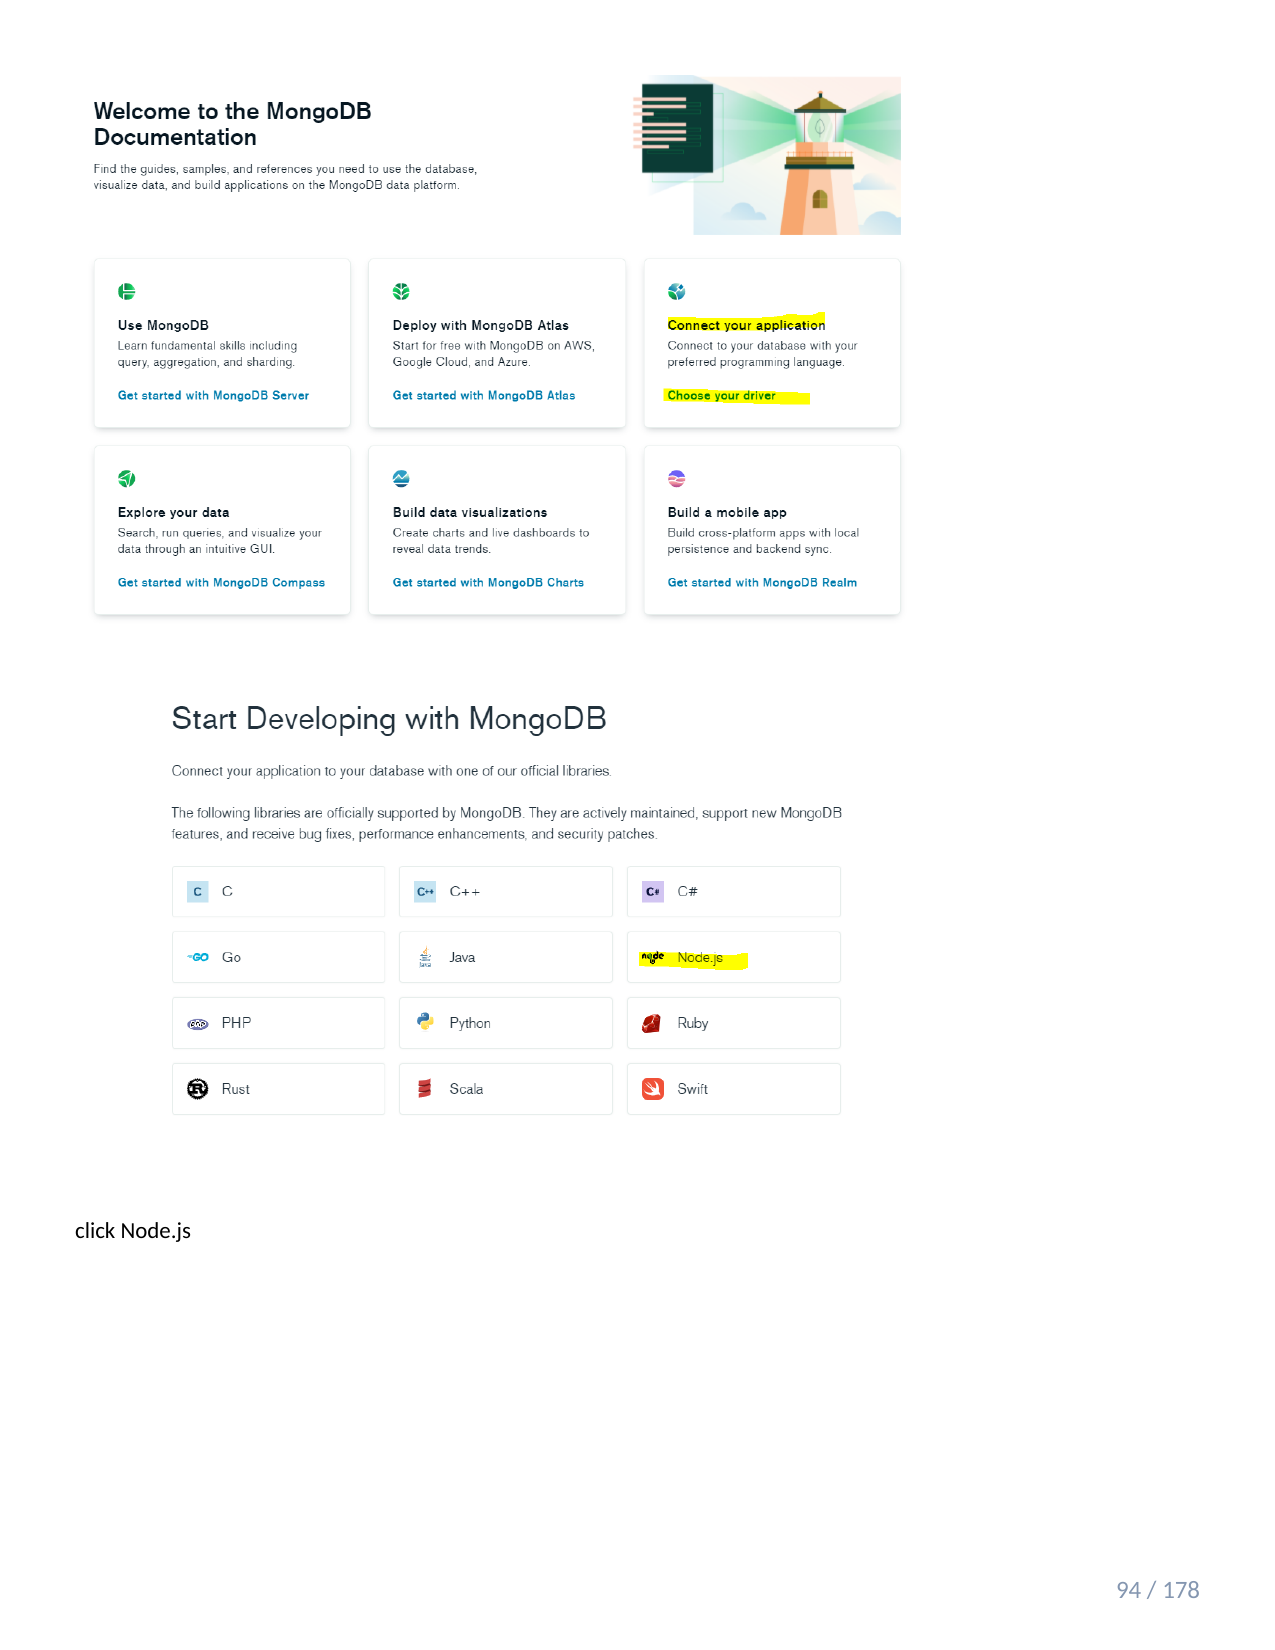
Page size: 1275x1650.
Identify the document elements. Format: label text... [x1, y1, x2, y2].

picture [75, 690, 905, 1151]
picture [75, 75, 926, 625]
text click Node.js [75, 1216, 1200, 1244]
